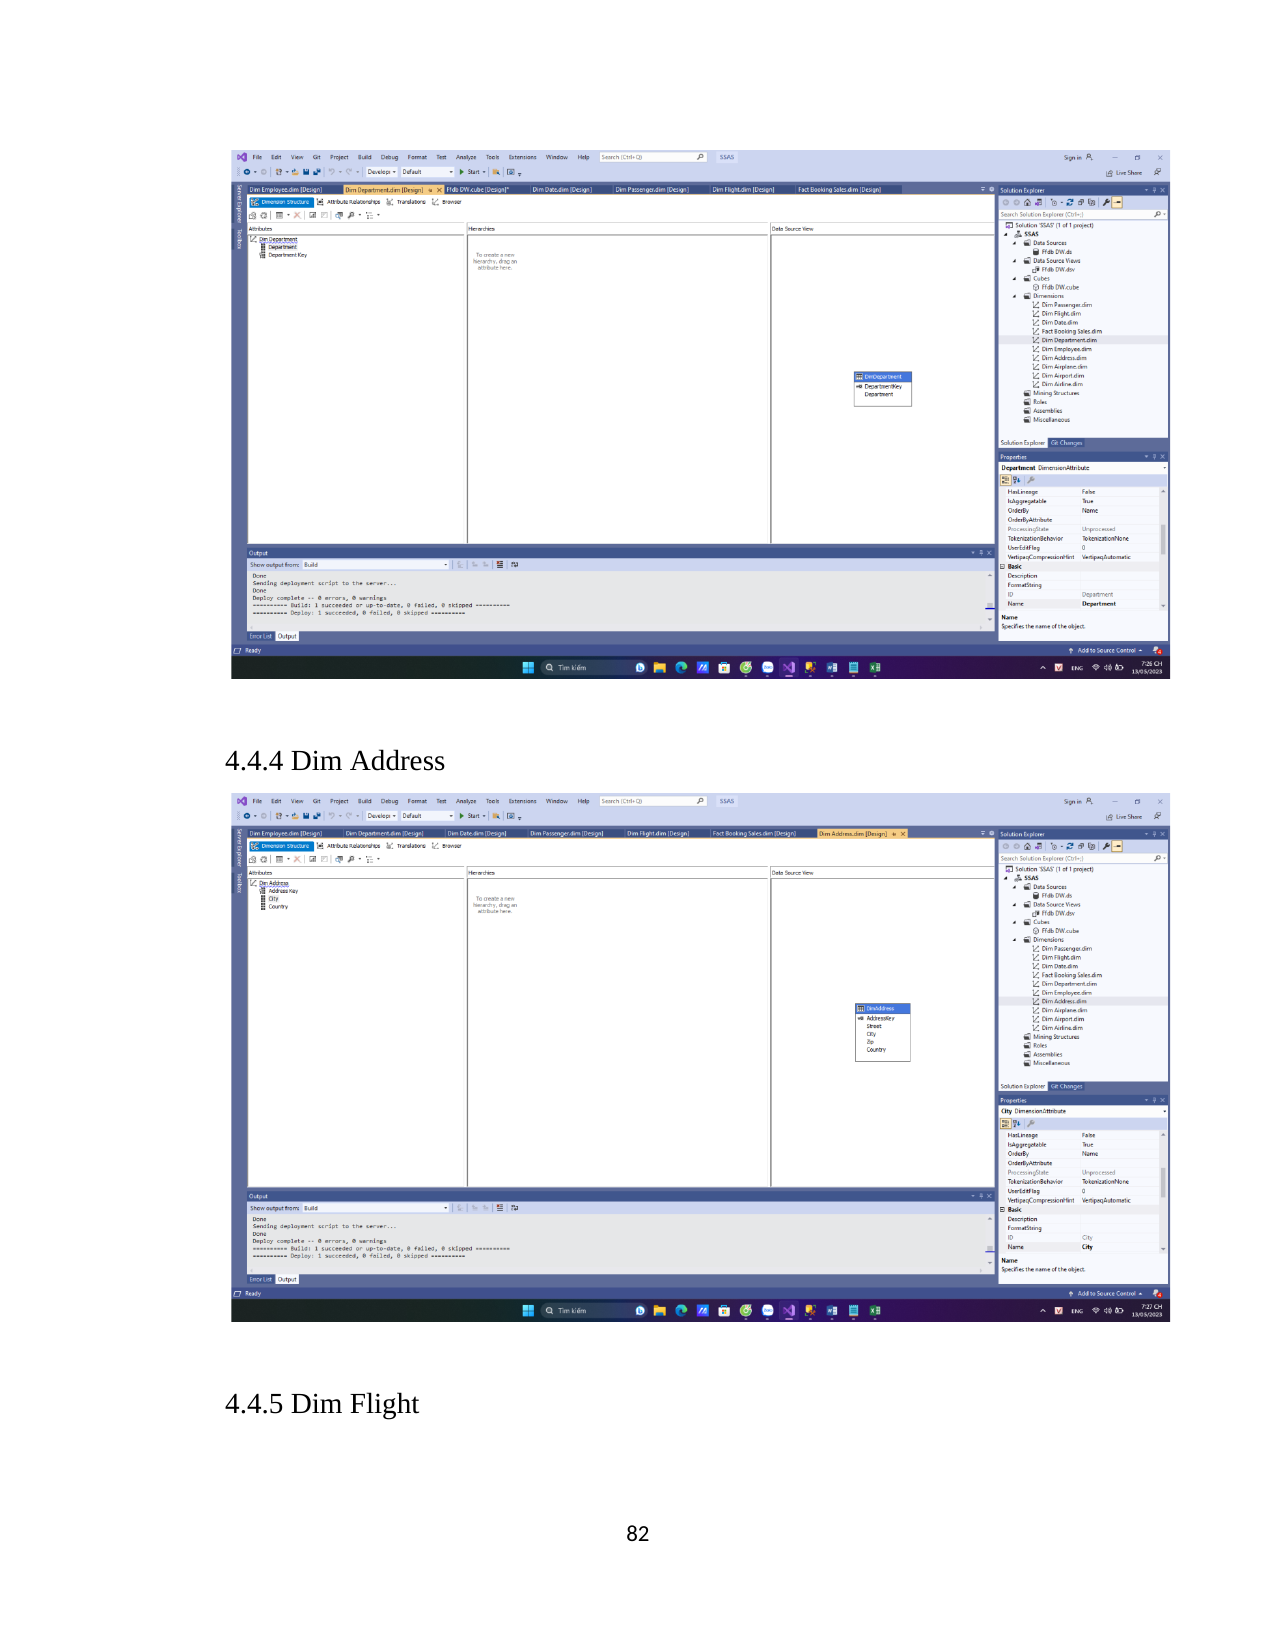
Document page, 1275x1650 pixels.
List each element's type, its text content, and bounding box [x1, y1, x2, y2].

text 4.4.4 Dim Address [187, 743, 1125, 777]
picture [231, 793, 1171, 1322]
text 4.4.5 Dim Flight [187, 1386, 1125, 1420]
picture [231, 150, 1171, 679]
